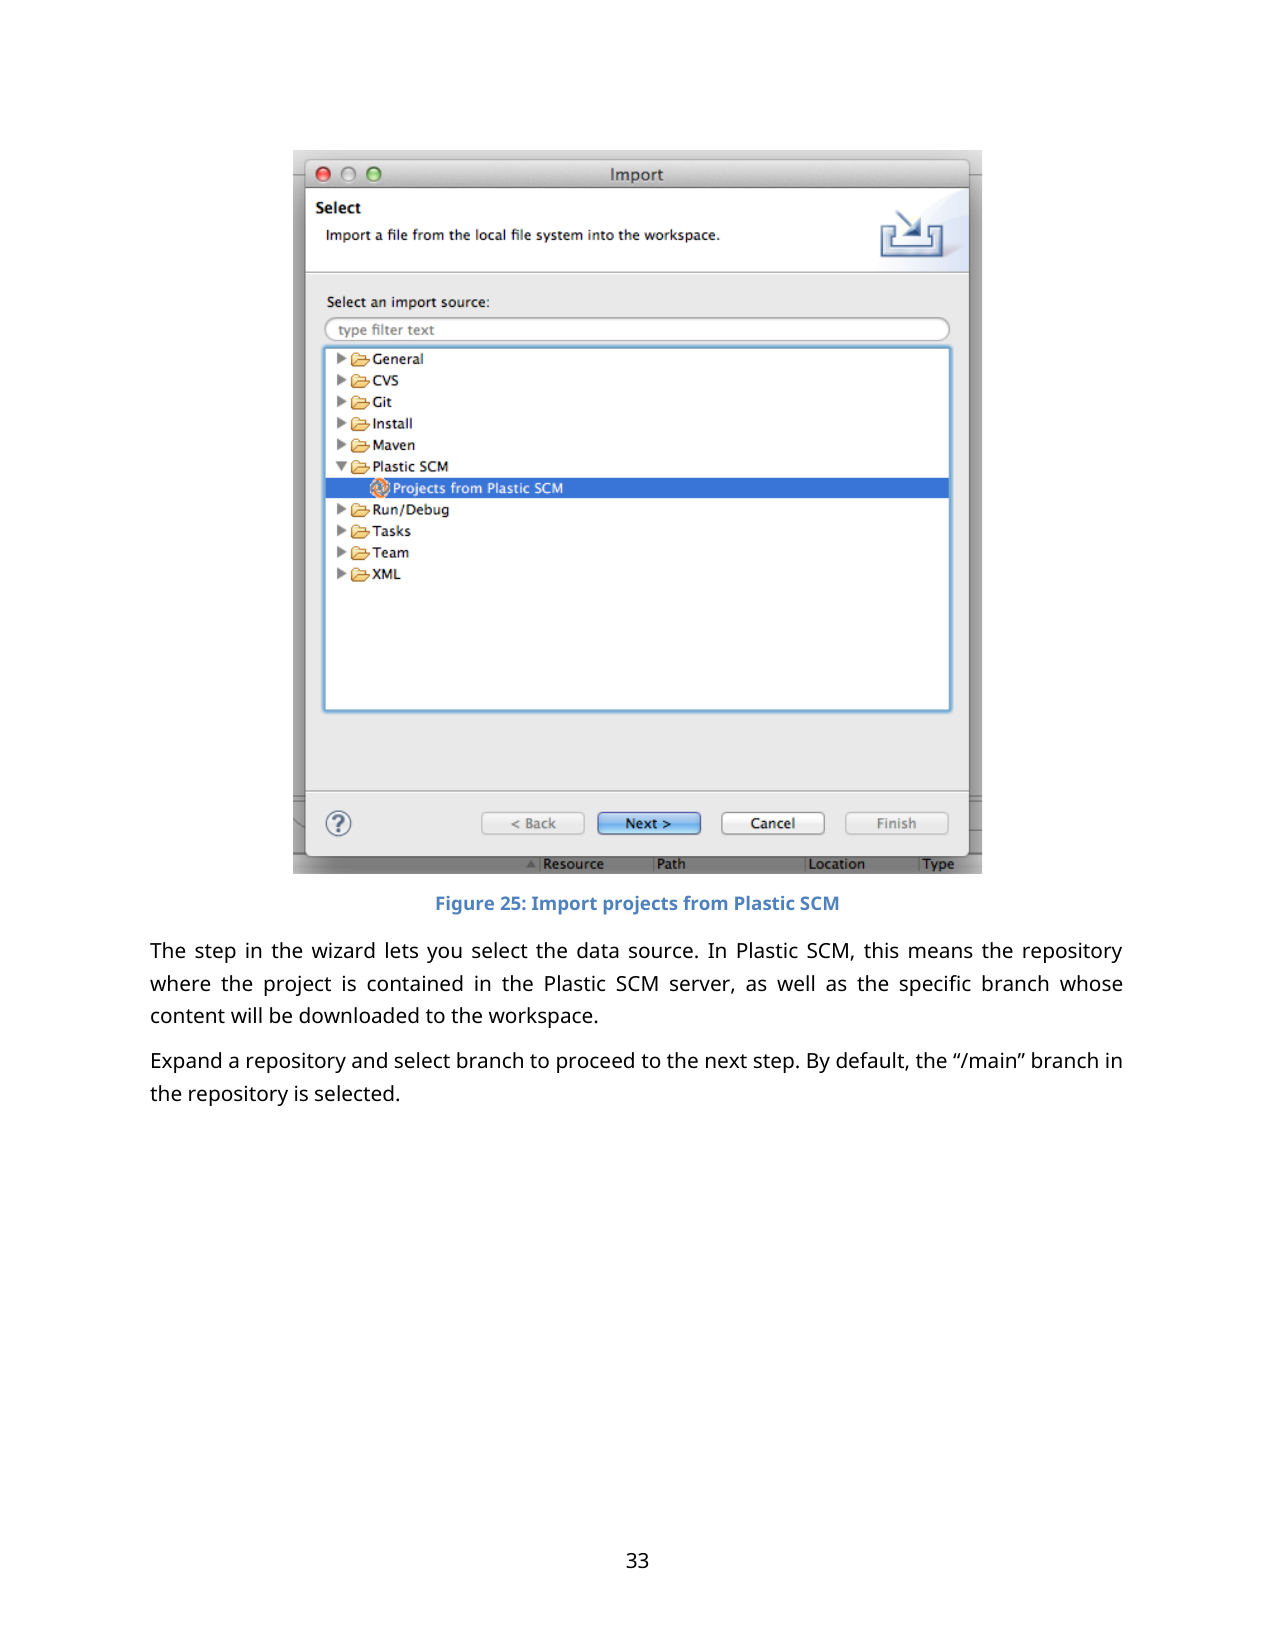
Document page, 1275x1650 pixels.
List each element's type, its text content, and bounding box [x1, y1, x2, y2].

picture [293, 150, 983, 874]
text Expand a repository and select branch to proceed to the next step. By default, the “/main” branch in the repository is selected. [150, 1046, 1125, 1107]
text The step in the wizard lets you select the data source. In Plastic SCM, this means the repository where the project is contained in the Plastic SCM server, as well as the specific branch whose content will be downloaded to the workspace. [150, 936, 1125, 1030]
